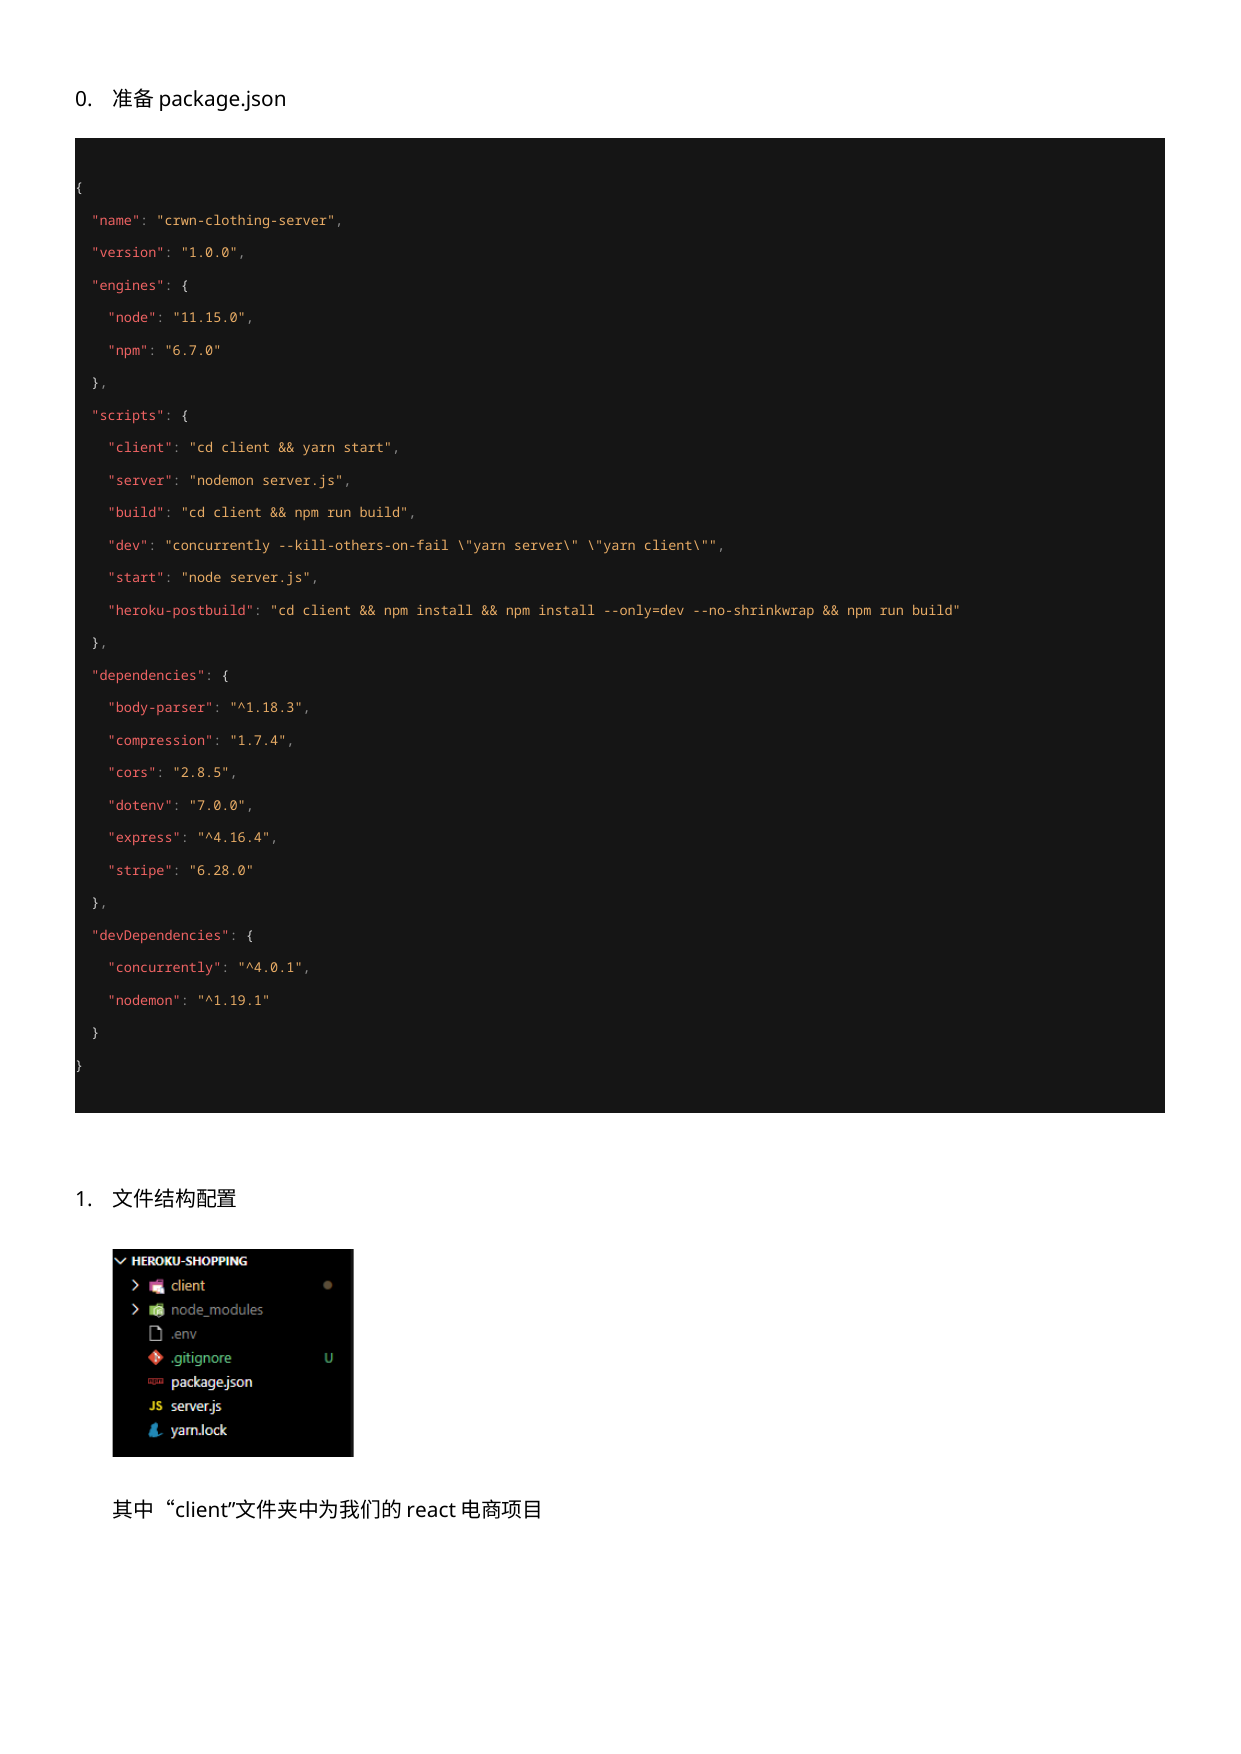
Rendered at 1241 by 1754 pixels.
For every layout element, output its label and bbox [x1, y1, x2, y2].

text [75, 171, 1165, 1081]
picture [112, 1249, 354, 1457]
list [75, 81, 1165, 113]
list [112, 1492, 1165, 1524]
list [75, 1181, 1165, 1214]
